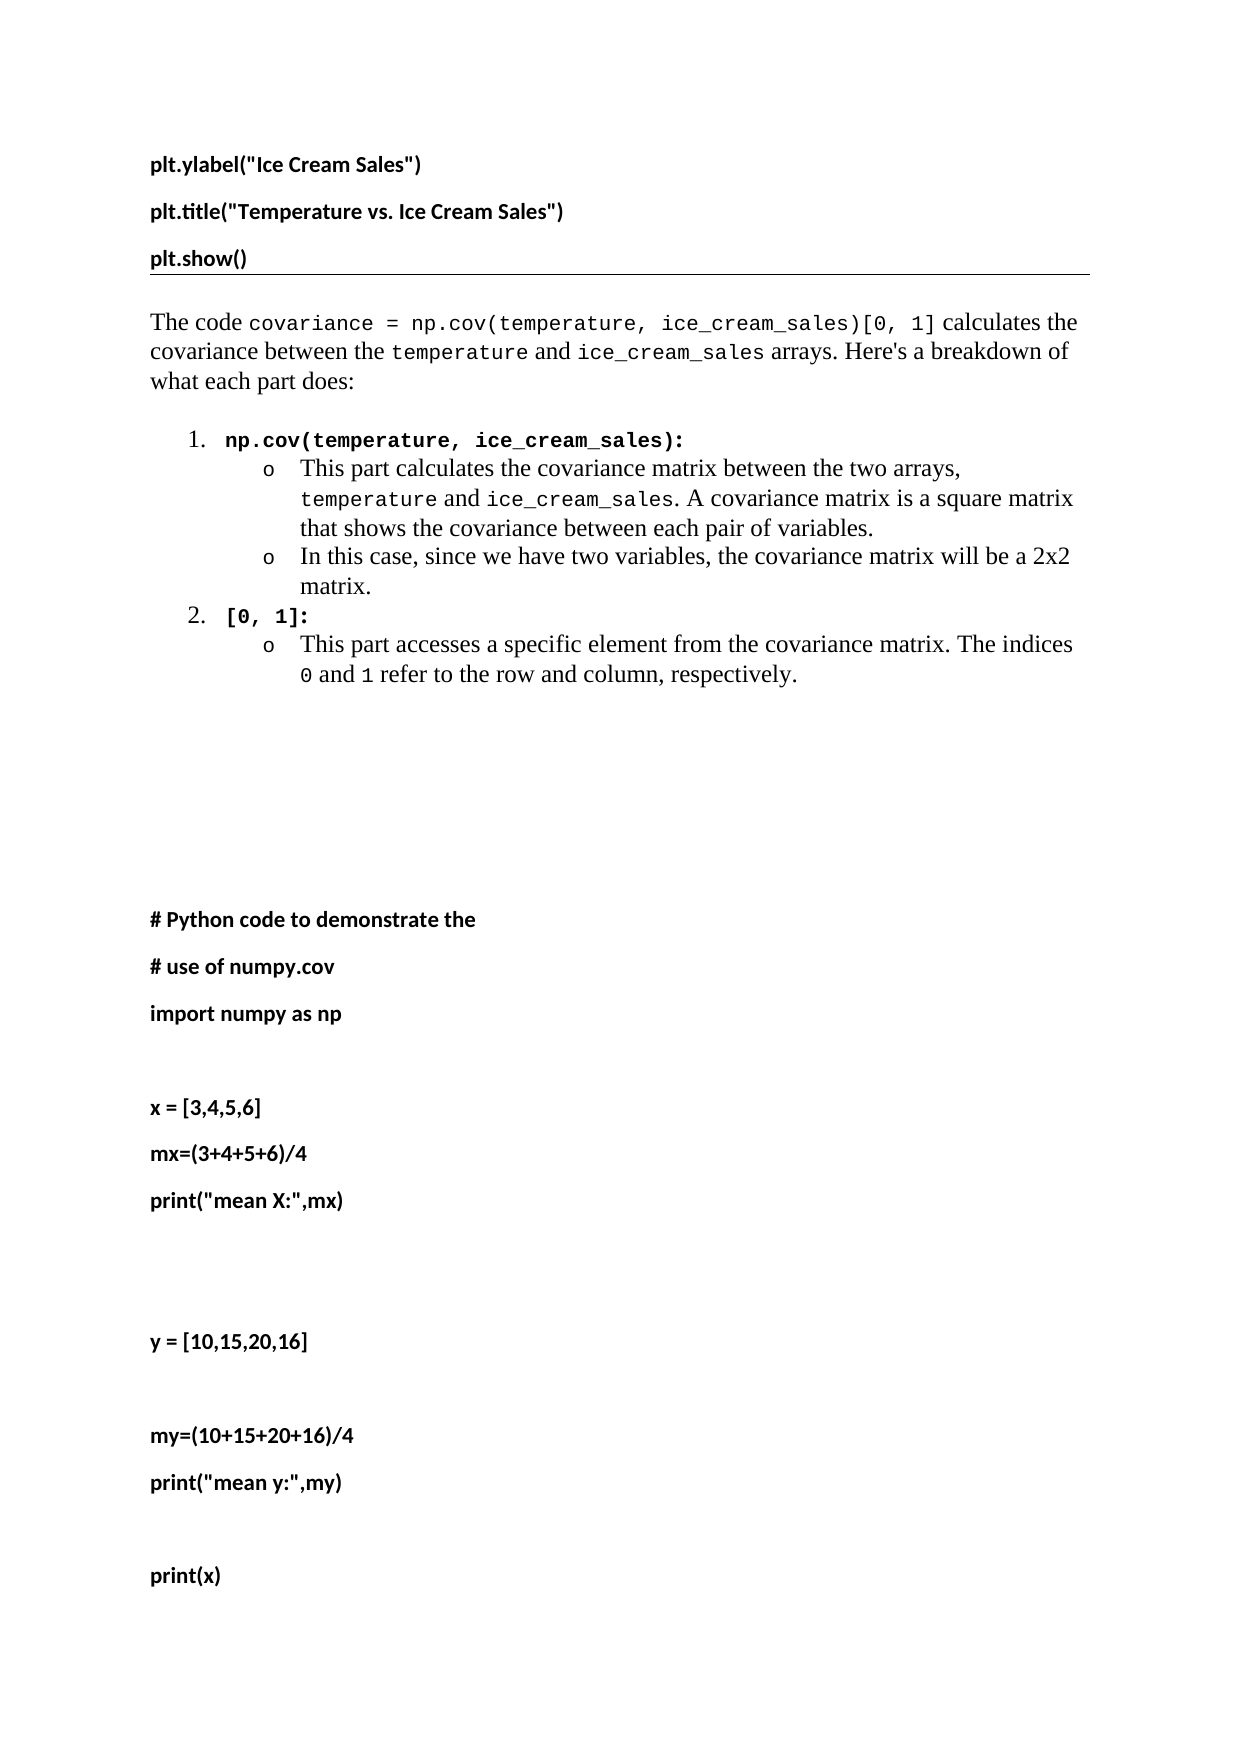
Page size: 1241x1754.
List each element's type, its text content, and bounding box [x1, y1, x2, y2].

text # Python code to demonstrate the [150, 905, 1090, 933]
text print("mean y:",my) [150, 1468, 1090, 1496]
text plt.ylabel("Ice Cream Sales") [150, 150, 1090, 178]
list In this case, since we have two variables, the covariance matrix will be a 2x2 matrix. [262, 541, 1090, 600]
list This part accesses a specific element from the covariance matrix. The indices 0 and 1 refer to the row and column, respectively. [262, 629, 1090, 688]
text import numpy as np [150, 999, 1090, 1027]
text plt.show() [150, 244, 1090, 274]
list [0, 1]: [187, 600, 1090, 629]
list This part calculates the covariance matrix between the two arrays, temperature and ice_cream_sales. A covariance matrix is a square matrix that shows the covariance between each pair of variables. [262, 453, 1090, 541]
text # use of numpy.cov [150, 952, 1090, 980]
text print(x) [150, 1561, 1090, 1589]
list np.cov(temperature, ice_cream_sales): [187, 424, 1090, 453]
text y = [10,15,20,16] [150, 1327, 1090, 1355]
text x = [3,4,5,6] [150, 1093, 1090, 1121]
text print("mean X:",mx) [150, 1186, 1090, 1214]
text The code covariance = np.cov(temperature, ice_cream_sales)[0, 1] calculates the covariance between the temperature and ice_cream_sales arrays. Here's a breakdown of what each part does: [150, 307, 1090, 395]
text my=(10+15+20+16)/4 [150, 1421, 1090, 1449]
text mx=(3+4+5+6)/4 [150, 1139, 1090, 1167]
text plt.title("Temperature vs. Ice Cream Sales") [150, 197, 1090, 225]
